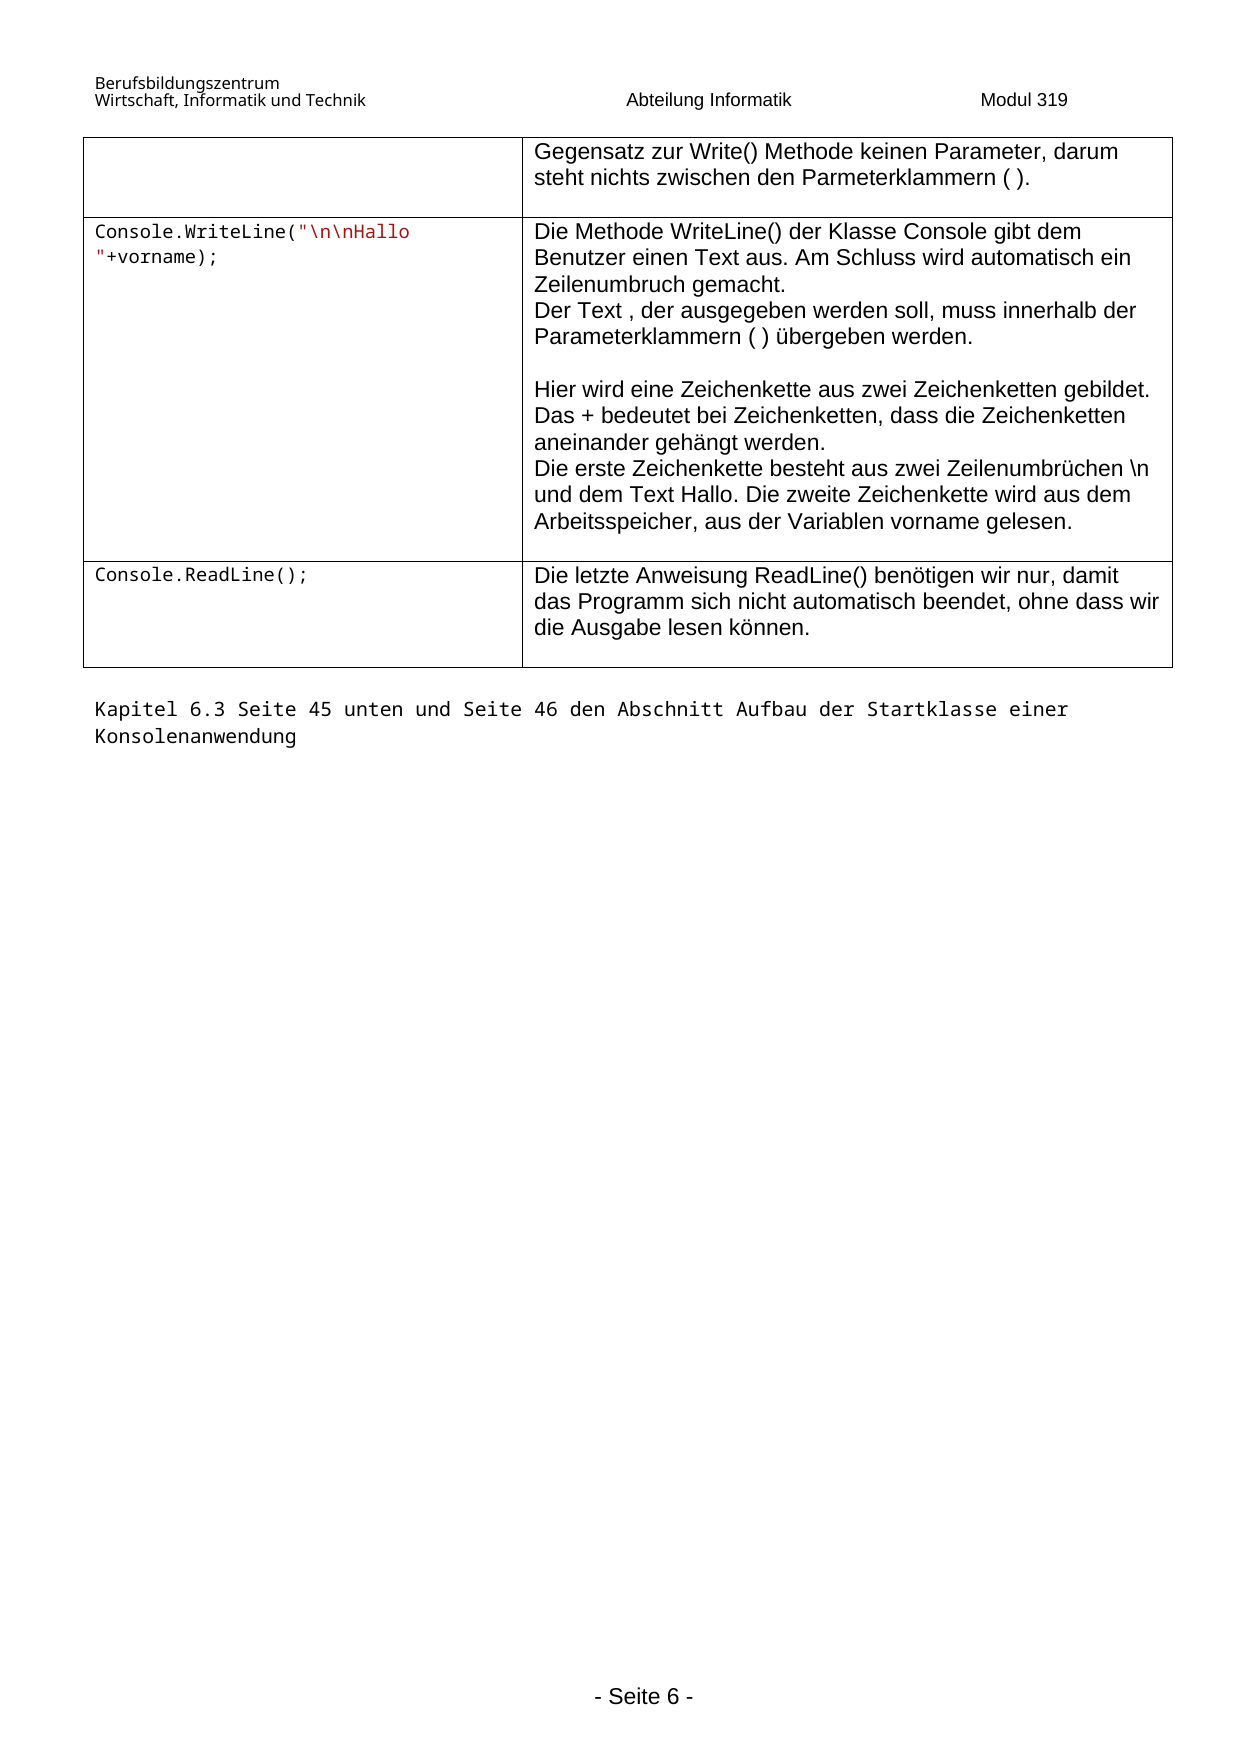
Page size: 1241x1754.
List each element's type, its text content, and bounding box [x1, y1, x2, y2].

text Kapitel 6.3 Seite 45 unten und Seite 46 den Abschnitt Aufbau der Startklasse einer Konsolenanwendung [94, 695, 1193, 749]
table_cell Console.WriteLine("\n\nHallo "+vorname); [84, 218, 522, 561]
table_cell Die letzte Anweisung ReadLine() benötigen wir nur, damit das Programm sich nicht automatisch beendet, ohne dass wir die Ausgabe lesen können. [523, 562, 1172, 667]
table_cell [523, 138, 1172, 217]
table_cell Console.ReadLine(); [84, 562, 522, 667]
table_cell Die Methode WriteLine() der Klasse Console gibt dem Benutzer einen Text aus. Am Schluss wird automatisch ein Zeilenumbruch gemacht. Der Text , der ausgegeben werden soll, muss innerhalb der Parameterklammern ( ) übergeben werden. Hier wird eine Zeichenkette aus zwei Zeichenketten gebildet. Das + bedeutet bei Zeichenketten, dass die Zeichenketten aneinander gehängt werden. Die erste Zeichenkette besteht aus zwei Zeilenumbrüchen \n und dem Text Hallo. Die zweite Zeichenkette wird aus dem Arbeitsspeicher, aus der Variablen vorname gelesen. [523, 218, 1172, 561]
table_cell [84, 138, 522, 217]
